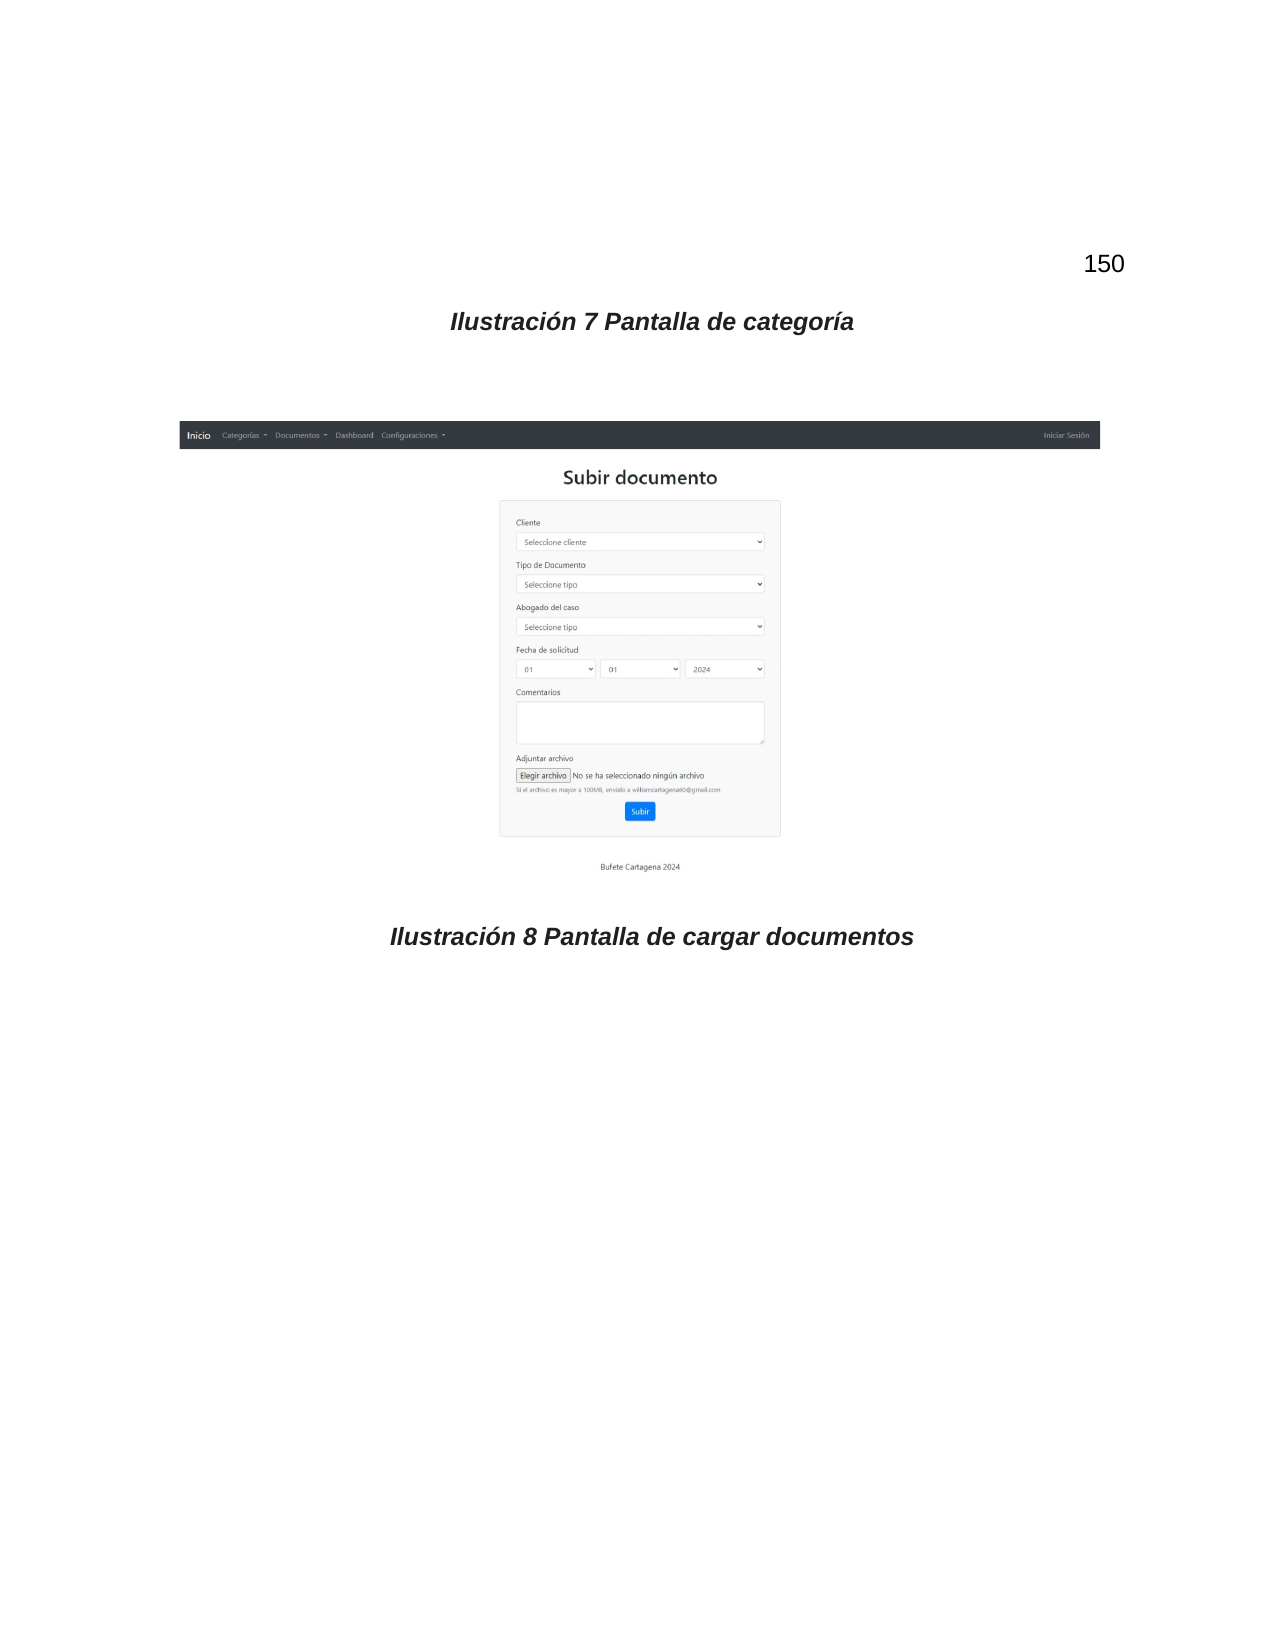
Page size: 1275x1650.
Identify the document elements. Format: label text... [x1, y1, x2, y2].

text Ilustración 7 Pantalla de categoría [150, 307, 1125, 336]
picture [179, 421, 1101, 893]
text Ilustración 8 Pantalla de cargar documentos [150, 921, 1125, 950]
